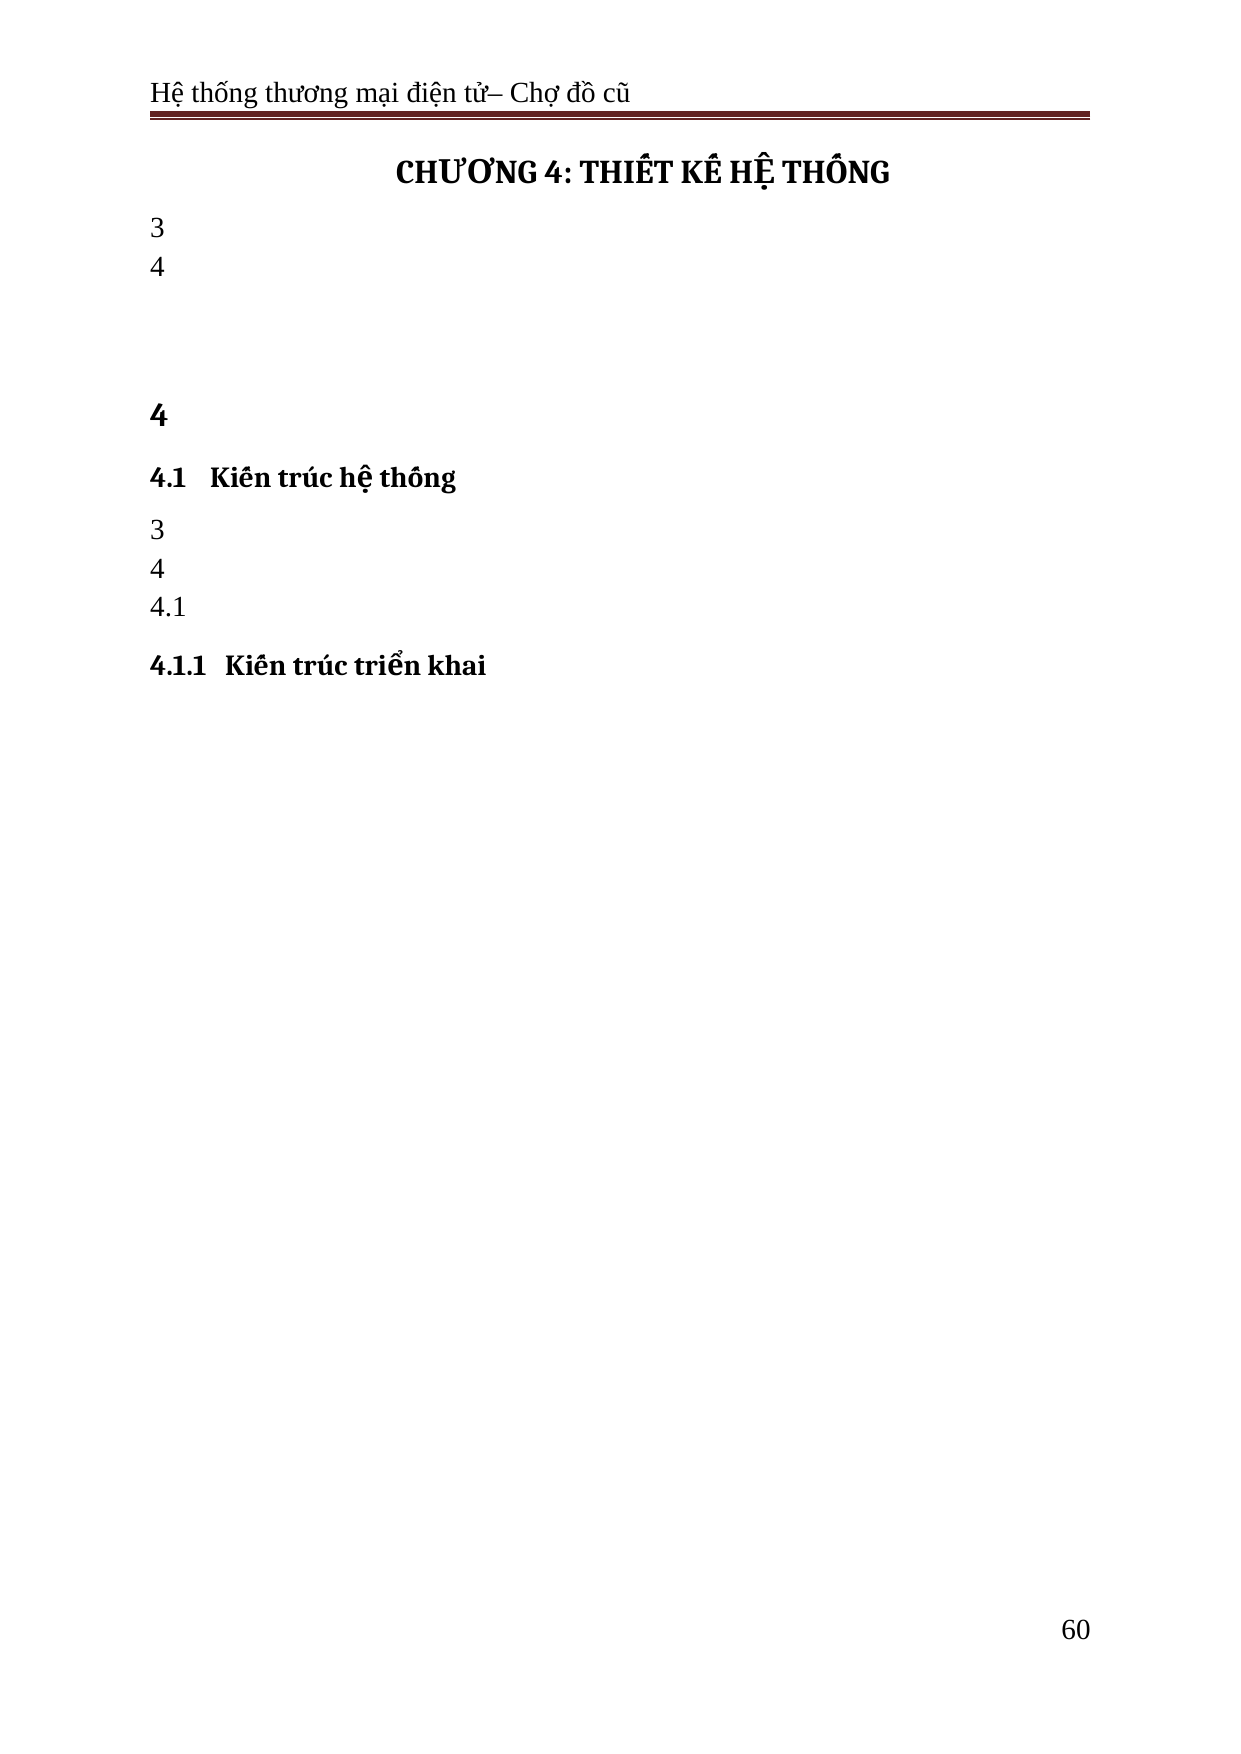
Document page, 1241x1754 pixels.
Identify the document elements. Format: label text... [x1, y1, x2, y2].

subtitle Kiến trúc triển khai [150, 649, 1090, 682]
subtitle Kiến trúc hệ thống [150, 461, 1090, 495]
subtitle CHƯƠNG 4: THIẾT KẾ HỆ THỐNG [195, 153, 1090, 192]
